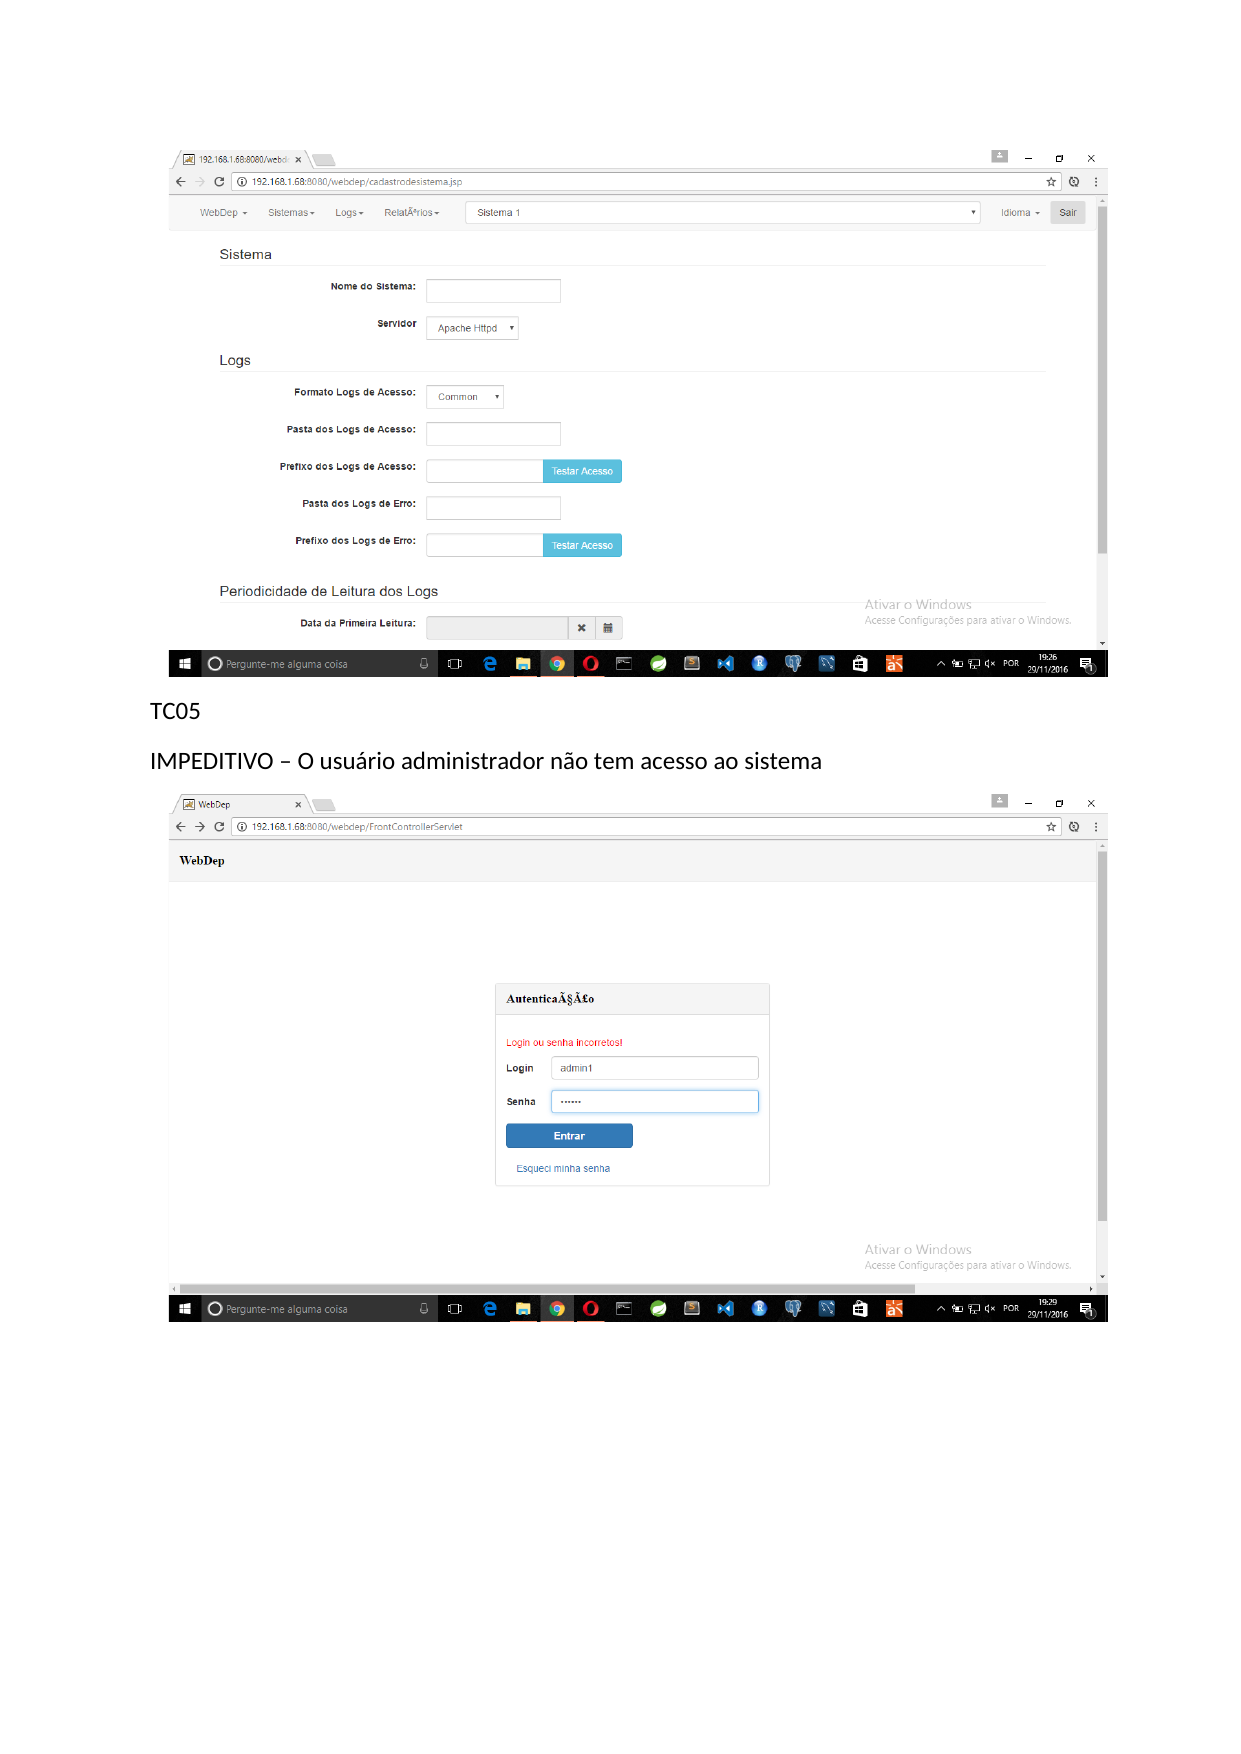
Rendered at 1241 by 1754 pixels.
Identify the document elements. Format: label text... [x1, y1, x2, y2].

text TC05 [150, 695, 1090, 726]
text IMPEDITIVO – O usuário administrador não tem acesso ao sistema [150, 745, 1090, 776]
